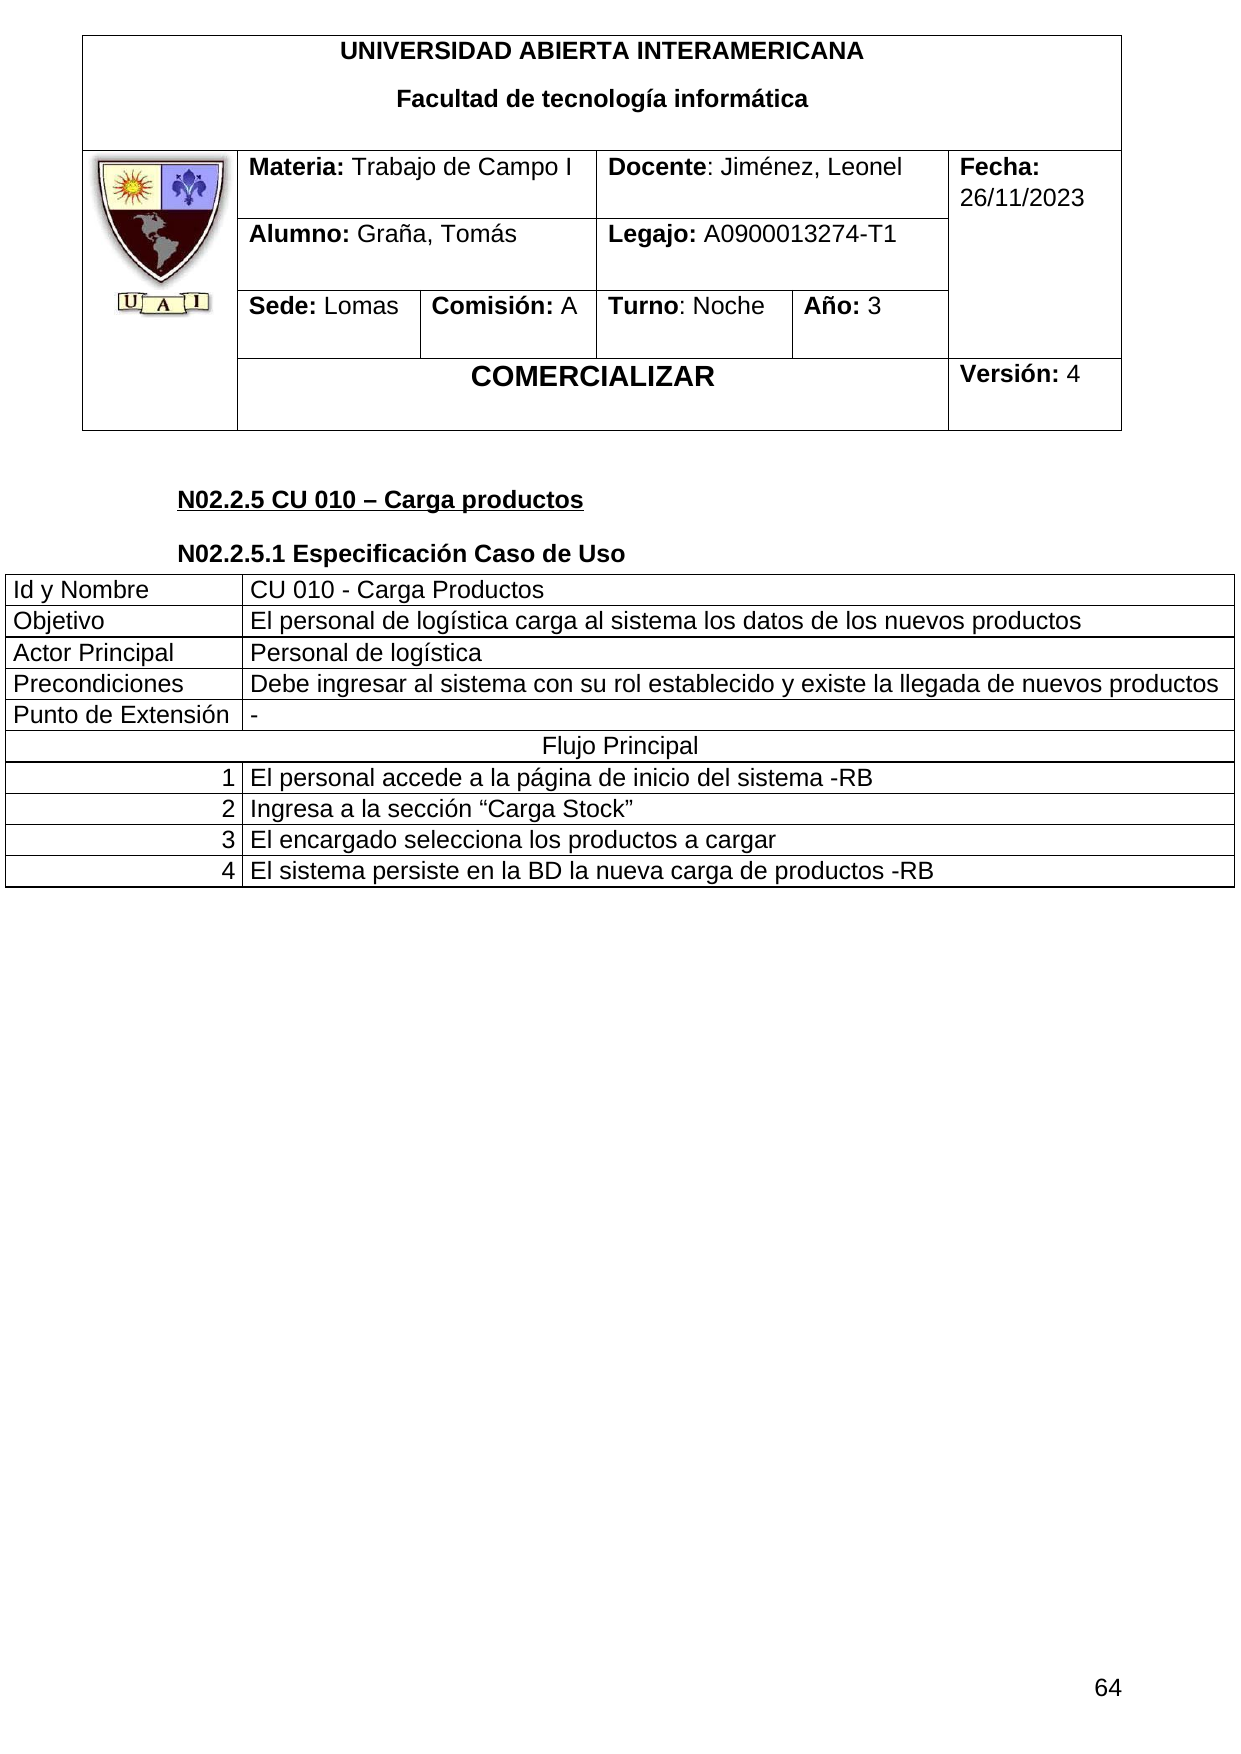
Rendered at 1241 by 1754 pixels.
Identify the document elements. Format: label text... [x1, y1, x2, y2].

subtitle N02.2.5 CU 010 – Carga productos [177, 485, 1122, 513]
table_cell Debe ingresar al sistema con su rol establecido y existe la llegada de nuevos productos [243, 669, 1234, 699]
table_cell Ingresa a la sección “Carga Stock” [243, 794, 1234, 824]
table_cell Objetivo [6, 606, 242, 636]
table_cell El encargado selecciona los productos a cargar [243, 825, 1234, 855]
table_cell 1 [6, 763, 242, 793]
table_cell Personal de logística [243, 638, 1234, 668]
table_cell Punto de Extensión [6, 700, 242, 730]
subtitle N02.2.5.1 Especificación Caso de Uso [177, 539, 1122, 567]
table_cell 3 [6, 825, 242, 855]
table_header Id y Nombre [6, 575, 242, 605]
table_cell - [243, 700, 1234, 730]
table_cell Flujo Principal [6, 731, 1234, 761]
table_cell 4 [6, 856, 242, 886]
table_cell El sistema persiste en la BD la nueva carga de productos -RB [243, 856, 1234, 886]
table_cell Precondiciones [6, 669, 242, 699]
table_cell El personal de logística carga al sistema los datos de los nuevos productos [243, 606, 1234, 636]
table_header CU 010 - Carga Productos [243, 575, 1234, 605]
table_cell Actor Principal [6, 638, 242, 668]
table_cell 2 [6, 794, 242, 824]
table_cell El personal accede a la página de inicio del sistema -RB [243, 763, 1234, 793]
picture [87, 151, 234, 320]
